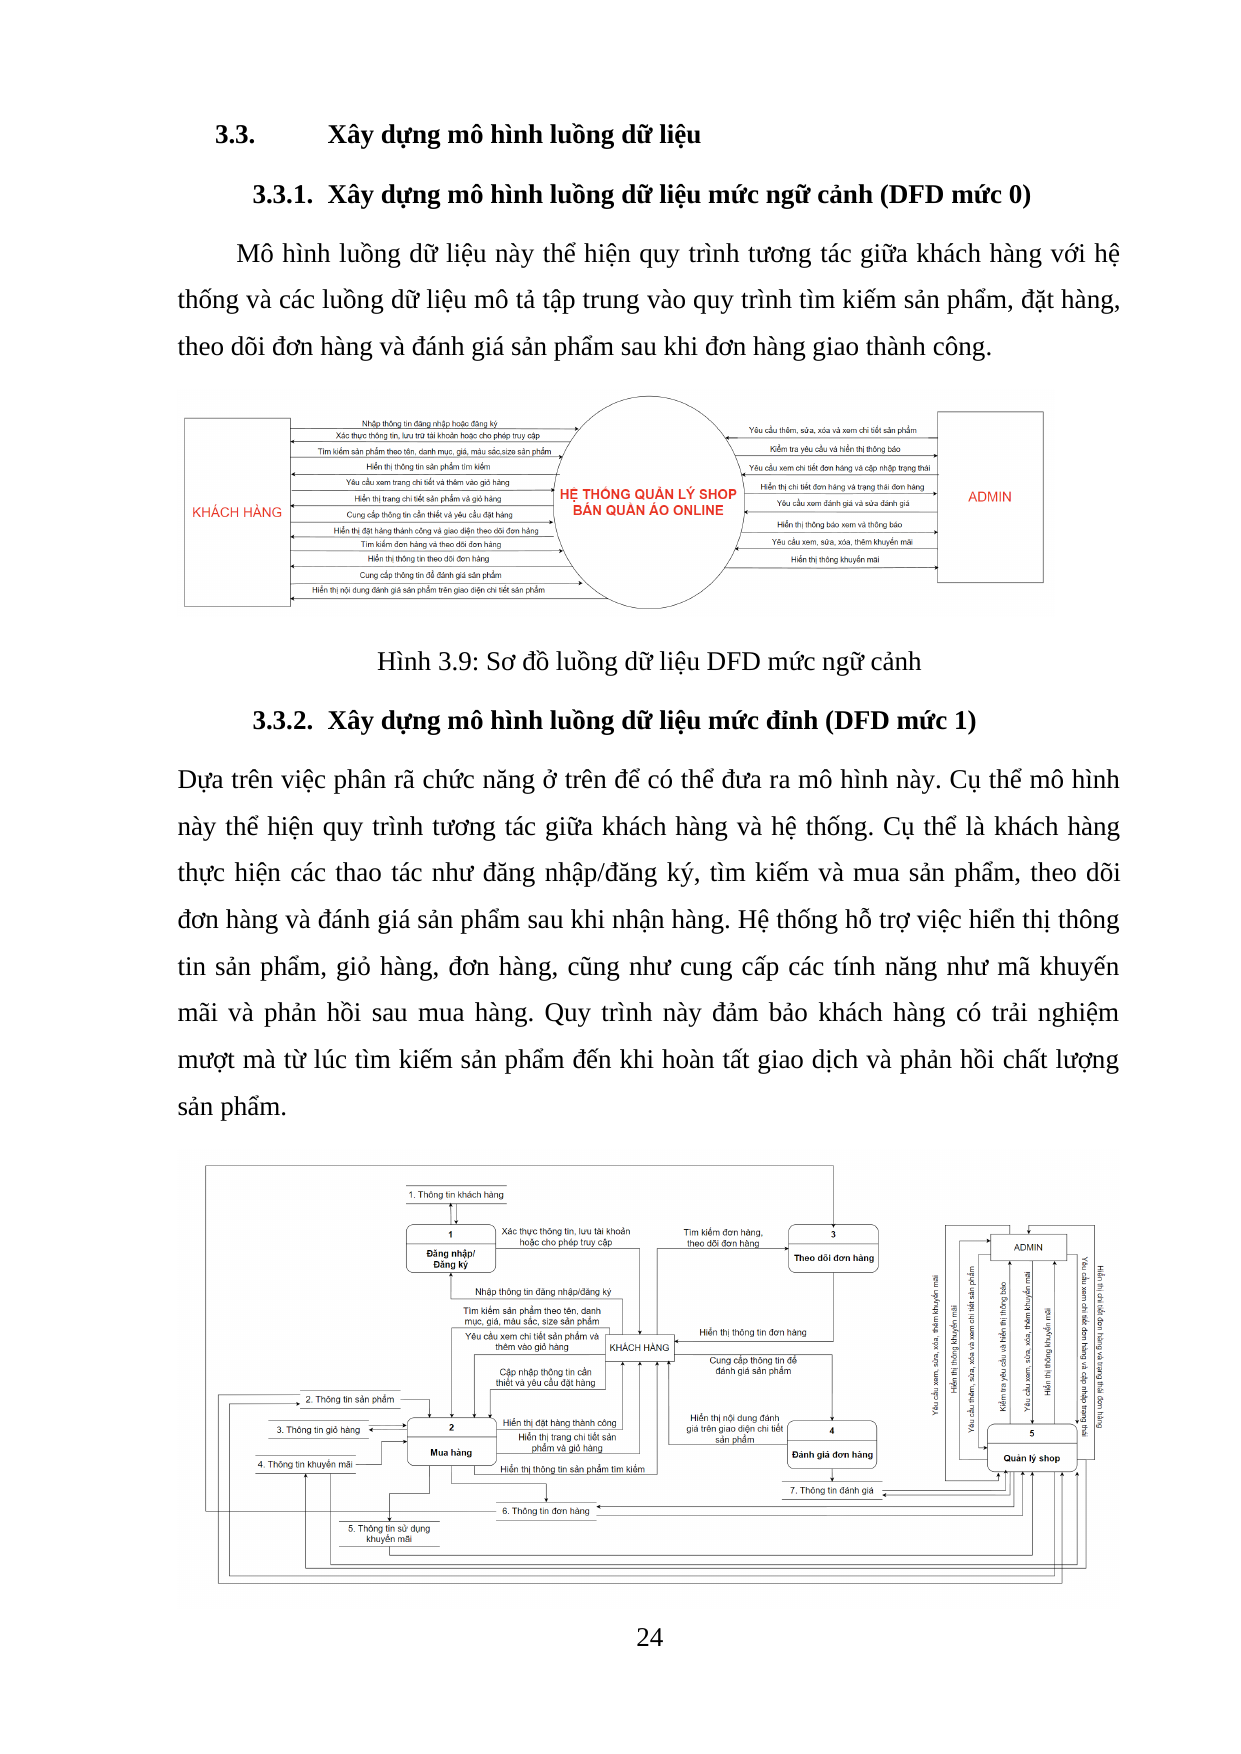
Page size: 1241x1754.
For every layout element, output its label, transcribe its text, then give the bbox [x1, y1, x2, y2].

text Mô hình luồng dữ liệu này thể hiện quy trình tương tác giữa khách hàng với hệ thống và các luồng dữ liệu mô tả tập trung vào quy trình tìm kiếm sản phẩm, đặt hàng, theo dõi đơn hàng và đánh giá sản phẩm sau khi đơn hàng giao thành công. [177, 237, 1122, 361]
picture [177, 389, 1055, 617]
subtitle Xây dựng mô hình luồng dữ liệu [215, 118, 1122, 150]
subtitle Xây dựng mô hình luồng dữ liệu mức đỉnh (DFD mức 1) [252, 704, 1122, 735]
picture [177, 1149, 1121, 1609]
subtitle Xây dựng mô hình luồng dữ liệu mức ngữ cảnh (DFD mức 0) [252, 178, 1122, 209]
text Dựa trên việc phân rã chức năng ở trên để có thể đưa ra mô hình này. Cụ thể mô hình này thể hiện quy trình tương tác giữa khách hàng và hệ thống. Cụ thể là khách hàng thực hiện các thao tác như đăng nhập/đăng ký, tìm kiếm và mua sản phẩm, theo dõi đơn hàng và đánh giá sản phẩm sau khi nhận hàng. Hệ thống hỗ trợ việc hiển thị thông tin sản phẩm, giỏ hàng, đơn hàng, cũng như cung cấp các tính năng như mã khuyến mãi và phản hồi sau mua hàng. Quy trình này đảm bảo khách hàng có trải nghiệm mượt mà từ lúc tìm kiếm sản phẩm đến khi hoàn tất giao dịch và phản hồi chất lượng sản phẩm. [177, 763, 1122, 1121]
